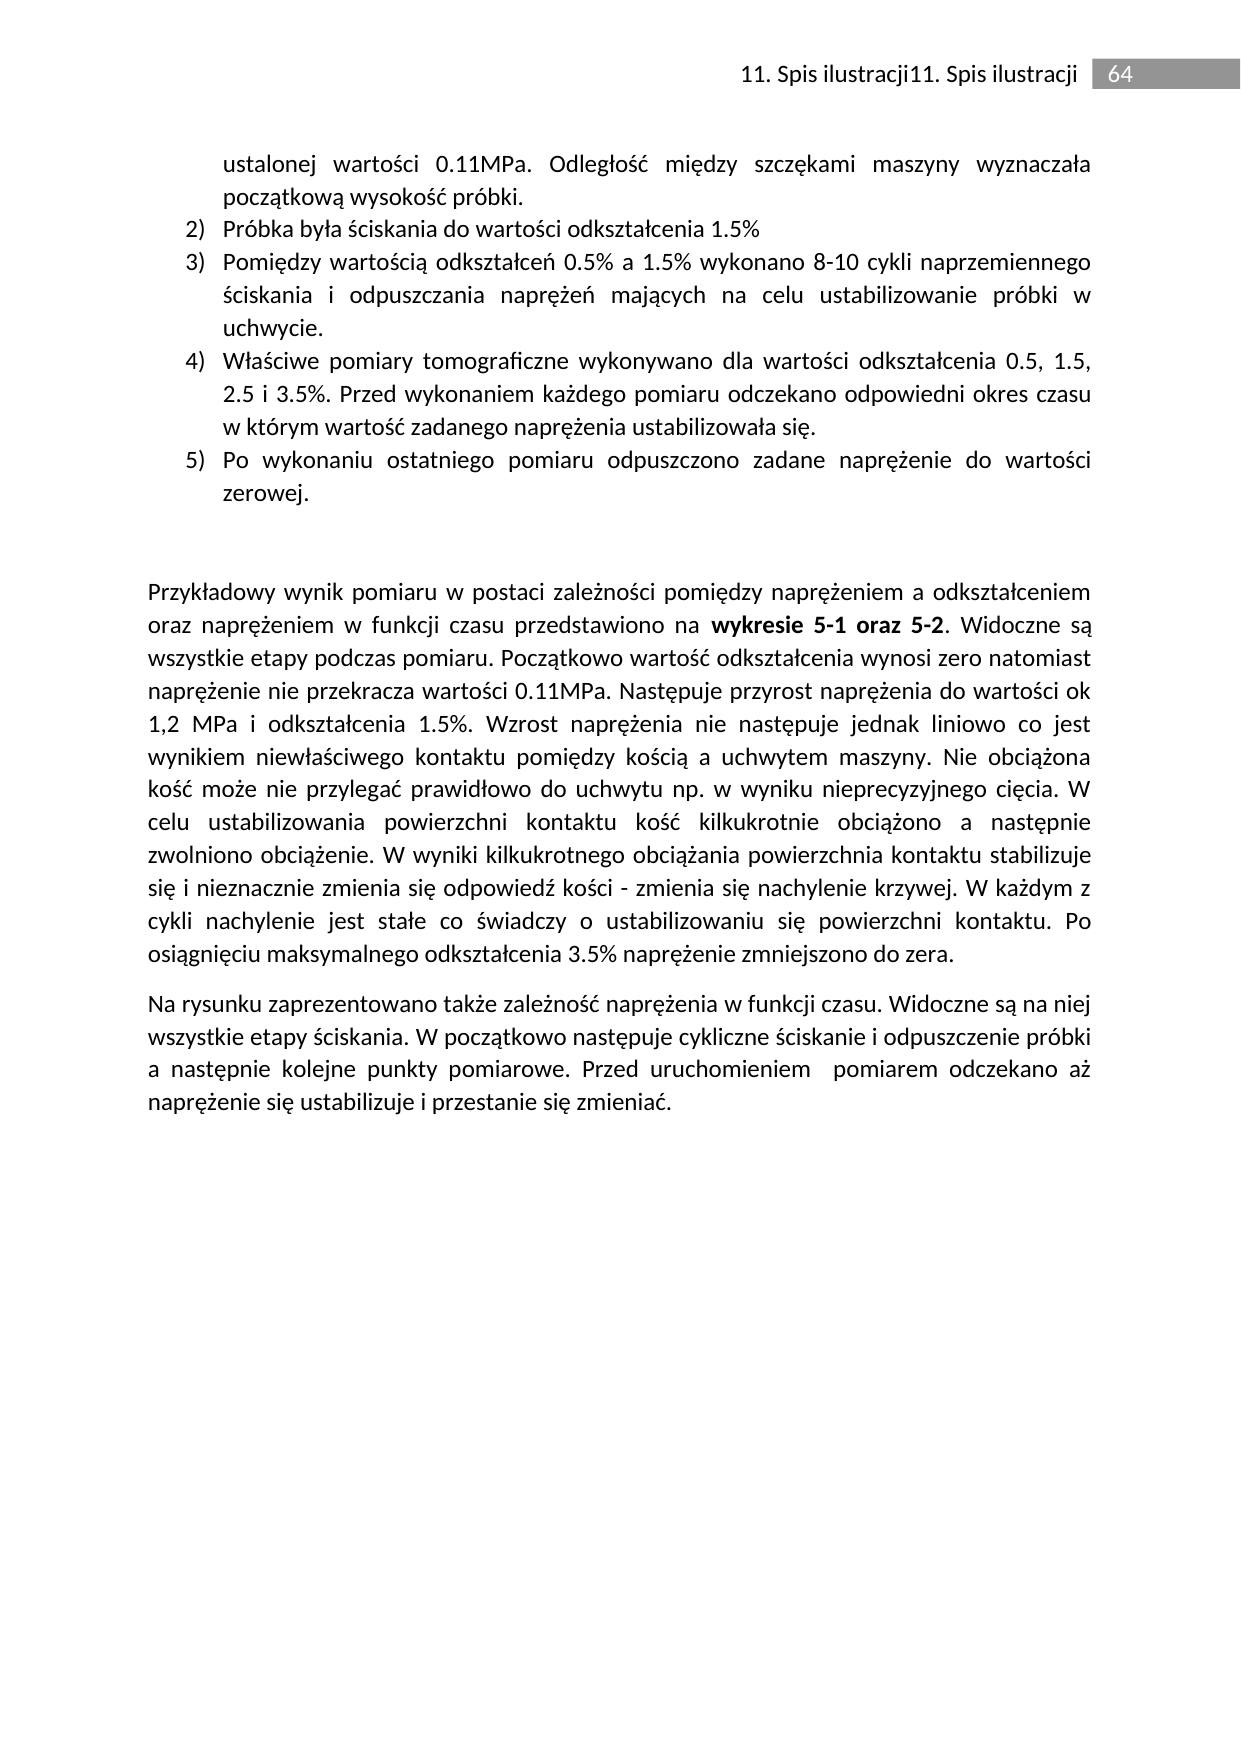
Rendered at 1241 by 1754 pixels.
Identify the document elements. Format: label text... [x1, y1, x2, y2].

list Pomiędzy wartością odkształceń 0.5% a 1.5% wykonano 8-10 cykli naprzemiennego ściskania i odpuszczania naprężeń mających na celu ustabilizowanie próbki w uchwycie. [185, 246, 1092, 343]
list Właściwe pomiary tomograficzne wykonywano dla wartości odkształcenia 0.5, 1.5, 2.5 i 3.5%. Przed wykonaniem każdego pomiaru odczekano odpowiedni okres czasu w którym wartość zadanego naprężenia ustabilizowała się. [185, 345, 1092, 442]
list Po wykonaniu ostatniego pomiaru odpuszczono zadane naprężenie do wartości zerowej. [185, 444, 1092, 507]
list Próbka była ściskania do wartości odkształcenia 1.5% [185, 213, 1092, 244]
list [185, 148, 1092, 211]
text Przykładowy wynik pomiaru w postaci zależności pomiędzy naprężeniem a odkształceniem oraz naprężeniem w funkcji czasu przedstawiono na wykresie 5-1 oraz 5-2. Widoczne są wszystkie etapy podczas pomiaru. Początkowo wartość odkształcenia wynosi zero natomiast naprężenie nie przekracza wartości 0.11MPa. Następuje przyrost naprężenia do wartości ok 1,2 MPa i odkształcenia 1.5%. Wzrost naprężenia nie następuje jednak liniowo co jest wynikiem niewłaściwego kontaktu pomiędzy kością a uchwytem maszyny. Nie obciążona kość może nie przylegać prawidłowo do uchwytu np. w wyniku nieprecyzyjnego cięcia. W celu ustabilizowania powierzchni kontaktu kość kilkukrotnie obciążono a następnie zwolniono obciążenie. W wyniki kilkukrotnego obciążania powierzchnia kontaktu stabilizuje się i nieznacznie zmienia się odpowiedź kości - zmienia się nachylenie krzywej. W każdym z cykli nachylenie jest stałe co świadczy o ustabilizowaniu się powierzchni kontaktu. Po osiągnięciu maksymalnego odkształcenia 3.5% naprężenie zmniejszono do zera. [148, 576, 1092, 969]
text Na rysunku zaprezentowano także zależność naprężenia w funkcji czasu. Widoczne są na niej wszystkie etapy ściskania. W początkowo następuje cykliczne ściskanie i odpuszczenie próbki a następnie kolejne punkty pomiarowe. Przed uruchomieniem pomiarem odczekano aż naprężenie się ustabilizuje i przestanie się zmieniać. [148, 988, 1092, 1117]
